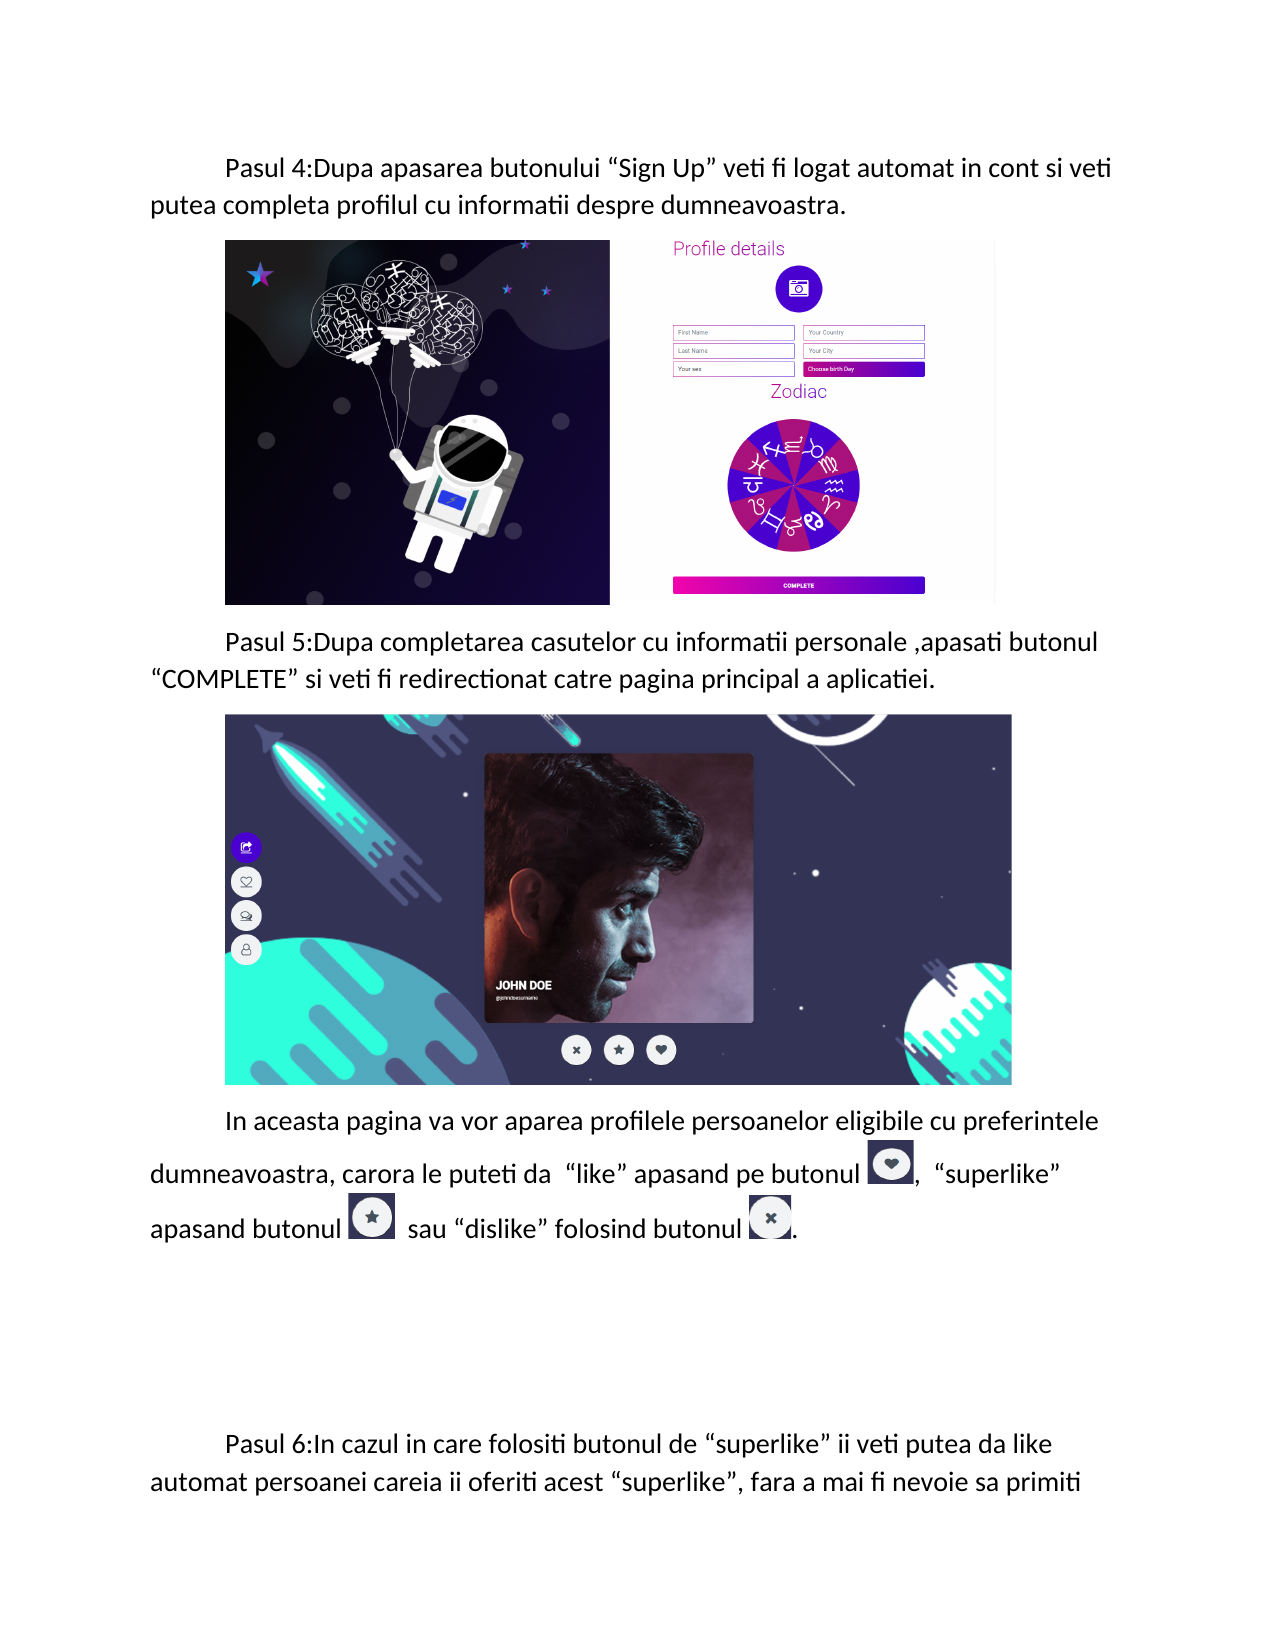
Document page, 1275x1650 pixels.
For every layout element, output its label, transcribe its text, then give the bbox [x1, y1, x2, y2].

picture [867, 1140, 914, 1184]
picture [225, 240, 996, 605]
text Pasul 5:Dupa completarea casutelor cu informatii personale ,apasati butonul “COMPLETE” si veti fi redirectionat catre pagina principal a aplicatiei. [150, 624, 1125, 695]
picture [225, 714, 1012, 1085]
picture [348, 1193, 395, 1239]
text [150, 1427, 1125, 1498]
text In aceasta pagina va vor aparea profilele persoanelor eligibile cu preferintele dumneavoastra, carora le puteti da “like” apasand pe butonul , “superlike” apasand butonul sau “dislike” folosind butonul . [150, 1103, 1125, 1246]
text Pasul 4:Dupa apasarea butonului “Sign Up” veti fi logat automat in cont si veti putea completa profilul cu informatii despre dumneavoastra. [150, 150, 1125, 221]
picture [749, 1195, 792, 1239]
